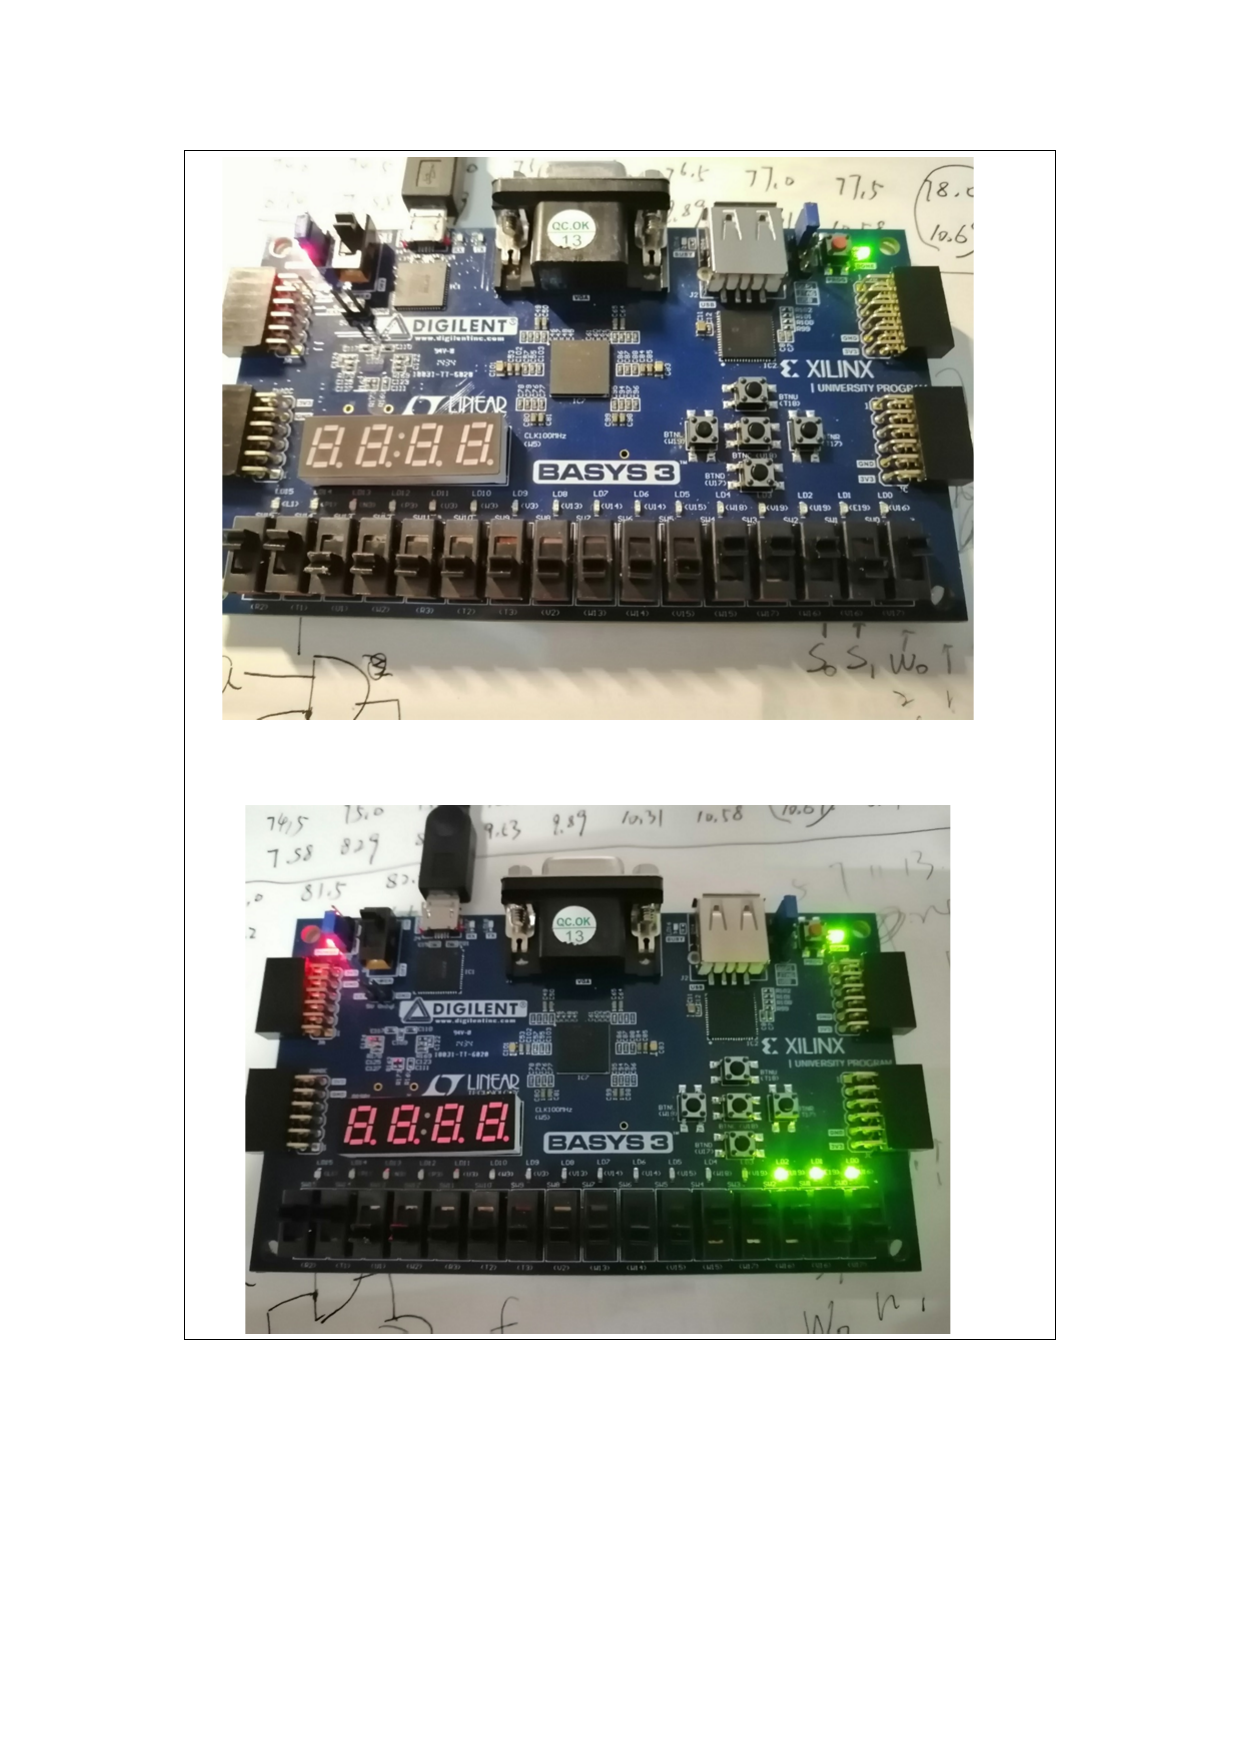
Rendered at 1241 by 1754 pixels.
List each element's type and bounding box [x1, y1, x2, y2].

picture [245, 805, 951, 1334]
picture [222, 157, 974, 720]
table_cell [185, 151, 1055, 1339]
